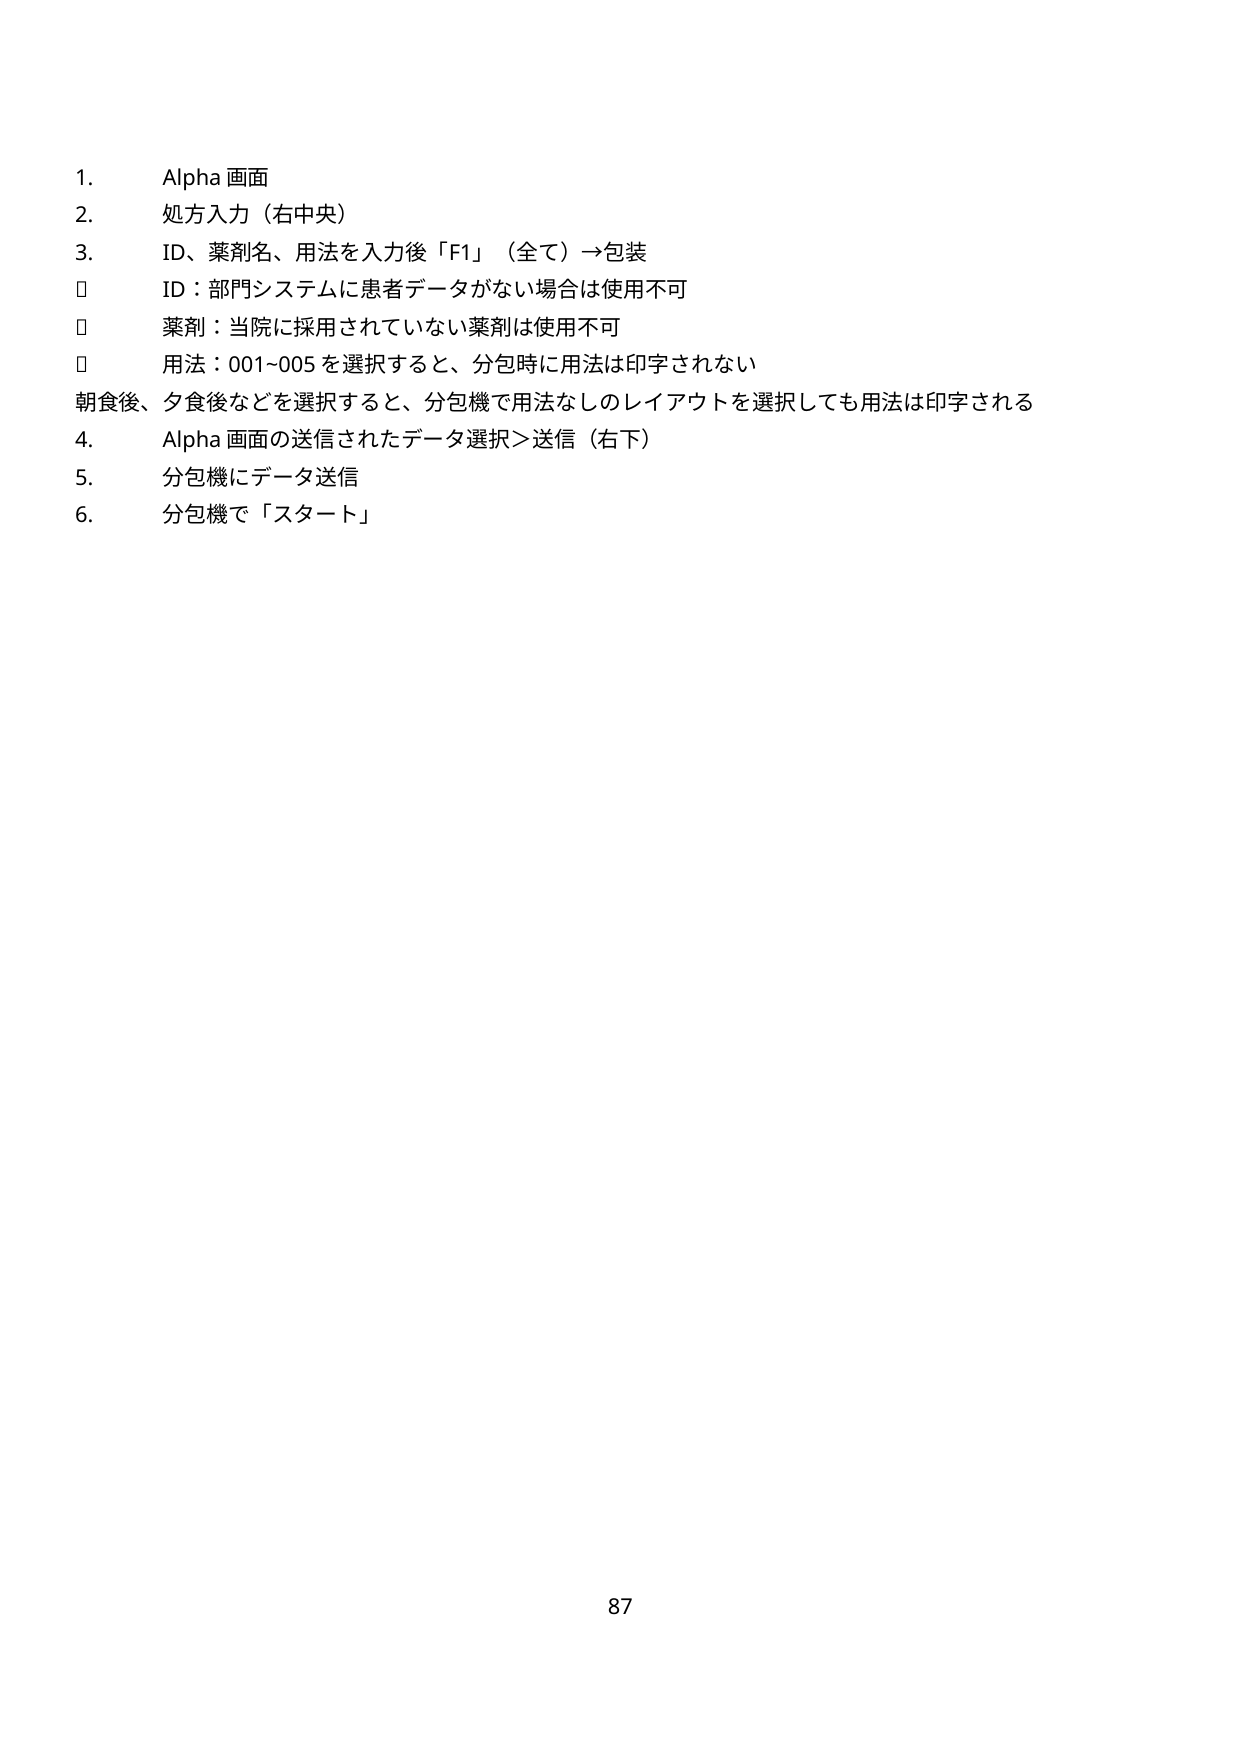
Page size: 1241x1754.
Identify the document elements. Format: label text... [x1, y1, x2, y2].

text  薬剤：当院に採用されていない薬剤は使用不可 [75, 307, 1165, 344]
text 1. Alpha画面 [75, 157, 1165, 194]
text 朝食後、夕食後などを選択すると、分包機で用法なしのレイアウトを選択しても用法は印字される [75, 382, 1165, 419]
text 2. 処方入力（右中央） [75, 194, 1165, 232]
text  用法：001~005を選択すると、分包時に用法は印字されない [75, 344, 1165, 382]
text 3. ID、薬剤名、用法を入力後「F1」（全て）→包装 [75, 232, 1165, 269]
text 5. 分包機にデータ送信 [75, 457, 1165, 494]
text  ID：部門システムに患者データがない場合は使用不可 [75, 269, 1165, 307]
text 4. Alpha画面の送信されたデータ選択＞送信（右下） [75, 419, 1165, 457]
text 6. 分包機で「スタート」 [75, 494, 1165, 532]
